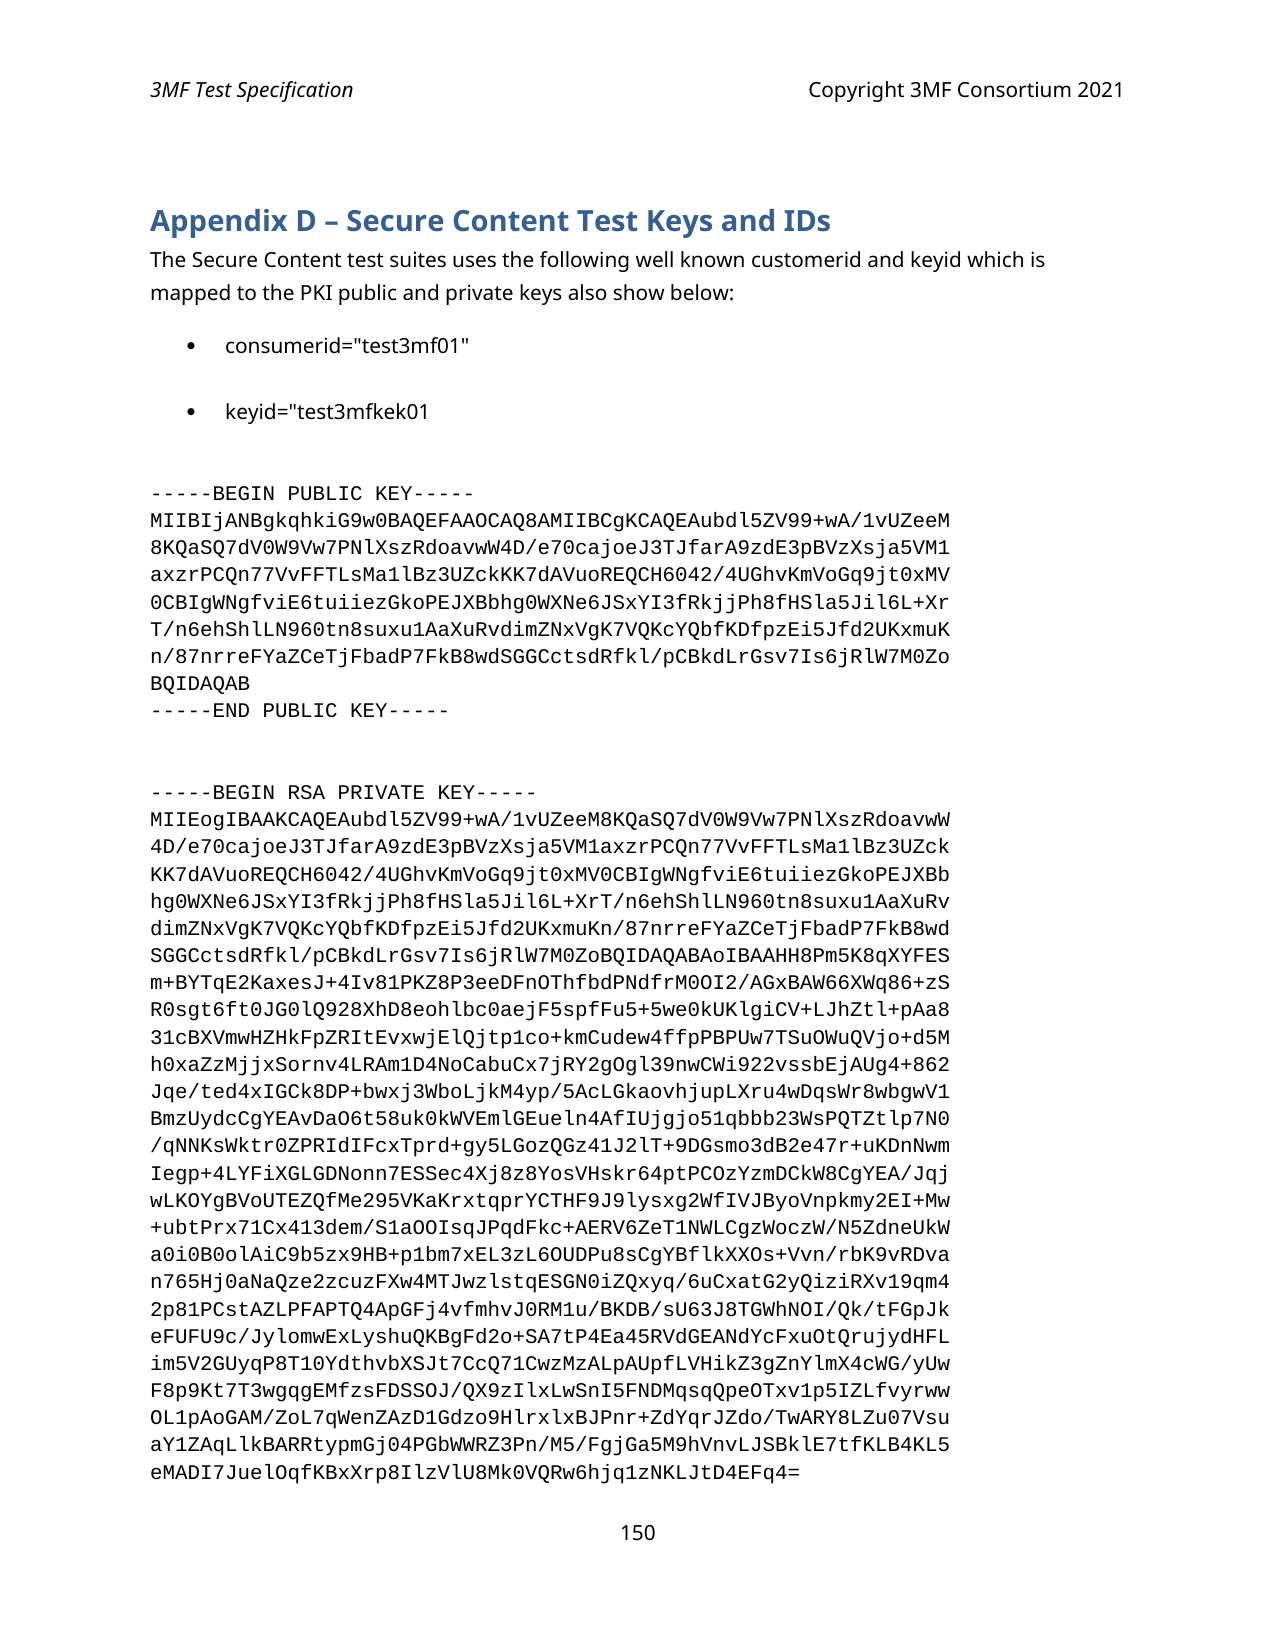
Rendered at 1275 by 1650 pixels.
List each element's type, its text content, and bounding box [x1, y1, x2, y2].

text im5V2GUyqP8T10YdthvbXSJt7CcQ71CwzMzALpAUpfLVHikZ3gZnYlmX4cWG/yUw [150, 1353, 1125, 1377]
text R0sgt6ft0JG0lQ928XhD8eohlbc0aejF5spfFu5+5we0kUKlgiCV+LJhZtl+pAa8 [150, 999, 1125, 1023]
text a0i0B0olAiC9b5zx9HB+p1bm7xEL3zL6OUDPu8sCgYBflkXXOs+Vvn/rbK9vRDva [150, 1244, 1125, 1268]
text dimZNxVgK7VQKcYQbfKDfpzEi5Jfd2UKxmuKn/87nrreFYaZCeTjFbadP7FkB8wd [150, 918, 1125, 942]
text wLKOYgBVoUTEZQfMe295VKaKrxtqprYCTHF9J9lysxg2WfIVJByoVnpkmy2EI+Mw [150, 1190, 1125, 1213]
text BmzUydcCgYEAvDaO6t58uk0kWVEmlGEueln4AfIUjgjo51qbbb23WsPQTZtlp7N0 [150, 1108, 1125, 1132]
text OL1pAoGAM/ZoL7qWenZAzD1Gdzo9HlrxlxBJPnr+ZdYqrJZdo/TwARY8LZu07Vsu [150, 1407, 1125, 1431]
text 0CBIgWNgfviE6tuiiezGkoPEJXBbhg0WXNe6JSxYI3fRkjjPh8fHSla5Jil6L+Xr [150, 592, 1125, 615]
list keyid="test3mfkek01 [187, 397, 1125, 425]
text T/n6ehShlLN960tn8suxu1AaXuRvdimZNxVgK7VQKcYQbfKDfpzEi5Jfd2UKxmuK [150, 619, 1125, 642]
text -----BEGIN RSA PRIVATE KEY----- [150, 782, 1125, 806]
text SGGCctsdRfkl/pCBkdLrGsv7Is6jRlW7M0ZoBQIDAQABAoIBAAHH8Pm5K8qXYFES [150, 945, 1125, 969]
text aY1ZAqLlkBARRtypmGj04PGbWWRZ3Pn/M5/FgjGa5M9hVnvLJSBklE7tfKLB4KL5 [150, 1434, 1125, 1458]
text F8p9Kt7T3wgqgEMfzsFDSSOJ/QX9zIlxLwSnI5FNDMqsqQpeOTxv1p5IZLfvyrww [150, 1380, 1125, 1404]
text 2p81PCstAZLPFAPTQ4ApGFj4vfmhvJ0RM1u/BKDB/sU63J8TGWhNOI/Qk/tFGpJk [150, 1298, 1125, 1322]
text m+BYTqE2KaxesJ+4Iv81PKZ8P3eeDFnOThfbdPNdfrM0OI2/AGxBAW66XWq86+zS [150, 972, 1125, 996]
text KK7dAVuoREQCH6042/4UGhvKmVoGq9jt0xMV0CBIgWNgfviE6tuiiezGkoPEJXBb [150, 863, 1125, 887]
text n765Hj0aNaQze2zcuzFXw4MTJwzlstqESGN0iZQxyq/6uCxatG2yQiziRXv19qm4 [150, 1271, 1125, 1295]
text BQIDAQAB [150, 673, 1125, 697]
text 31cBXVmwHZHkFpZRItEvxwjElQjtp1co+kmCudew4ffpPBPUw7TSuOWuQVjo+d5M [150, 1027, 1125, 1050]
text n/87nrreFYaZCeTjFbadP7FkB8wdSGGCctsdRfkl/pCBkdLrGsv7Is6jRlW7M0Zo [150, 646, 1125, 670]
text -----BEGIN PUBLIC KEY----- [150, 483, 1125, 507]
text MIIBIjANBgkqhkiG9w0BAQEFAAOCAQ8AMIIBCgKCAQEAubdl5ZV99+wA/1vUZeeM [150, 510, 1125, 534]
text MIIEogIBAAKCAQEAubdl5ZV99+wA/1vUZeeM8KQaSQ7dV0W9Vw7PNlXszRdoavwW [150, 809, 1125, 833]
text axzrPCQn77VvFFTLsMa1lBz3UZckKK7dAVuoREQCH6042/4UGhvKmVoGq9jt0xMV [150, 564, 1125, 588]
text eMADI7JuelOqfKBxXrp8IlzVlU8Mk0VQRw6hjq1zNKLJtD4EFq4= [150, 1462, 1125, 1485]
text The Secure Content test suites uses the following well known customerid and keyid which is mapped to the PKI public and private keys also show below: [150, 246, 1125, 307]
list consumerid="test3mf01" [187, 332, 1125, 360]
text Jqe/ted4xIGCk8DP+bwxj3WboLjkM4yp/5AcLGkaovhjupLXru4wDqsWr8wbgwV1 [150, 1081, 1125, 1105]
text +ubtPrx71Cx413dem/S1aOOIsqJPqdFkc+AERV6ZeT1NWLCgzWoczW/N5ZdneUkW [150, 1217, 1125, 1241]
text Iegp+4LYFiXGLGDNonn7ESSec4Xj8z8YosVHskr64ptPCOzYzmDCkW8CgYEA/Jqj [150, 1163, 1125, 1186]
text h0xaZzMjjxSornv4LRAm1D4NoCabuCx7jRY2gOgl39nwCWi922vssbEjAUg4+862 [150, 1054, 1125, 1077]
text -----END PUBLIC KEY----- [150, 700, 1125, 724]
text eFUFU9c/JylomwExLyshuQKBgFd2o+SA7tP4Ea45RVdGEANdYcFxuOtQrujydHFL [150, 1326, 1125, 1349]
text 8KQaSQ7dV0W9Vw7PNlXszRdoavwW4D/e70cajoeJ3TJfarA9zdE3pBVzXsja5VM1 [150, 537, 1125, 561]
subtitle Appendix D – Secure Content Test Keys and IDs [150, 200, 1125, 240]
text /qNNKsWktr0ZPRIdIFcxTprd+gy5LGozQGz41J2lT+9DGsmo3dB2e47r+uKDnNwm [150, 1135, 1125, 1159]
text hg0WXNe6JSxYI3fRkjjPh8fHSla5Jil6L+XrT/n6ehShlLN960tn8suxu1AaXuRv [150, 891, 1125, 914]
text 4D/e70cajoeJ3TJfarA9zdE3pBVzXsja5VM1axzrPCQn77VvFFTLsMa1lBz3UZck [150, 836, 1125, 860]
